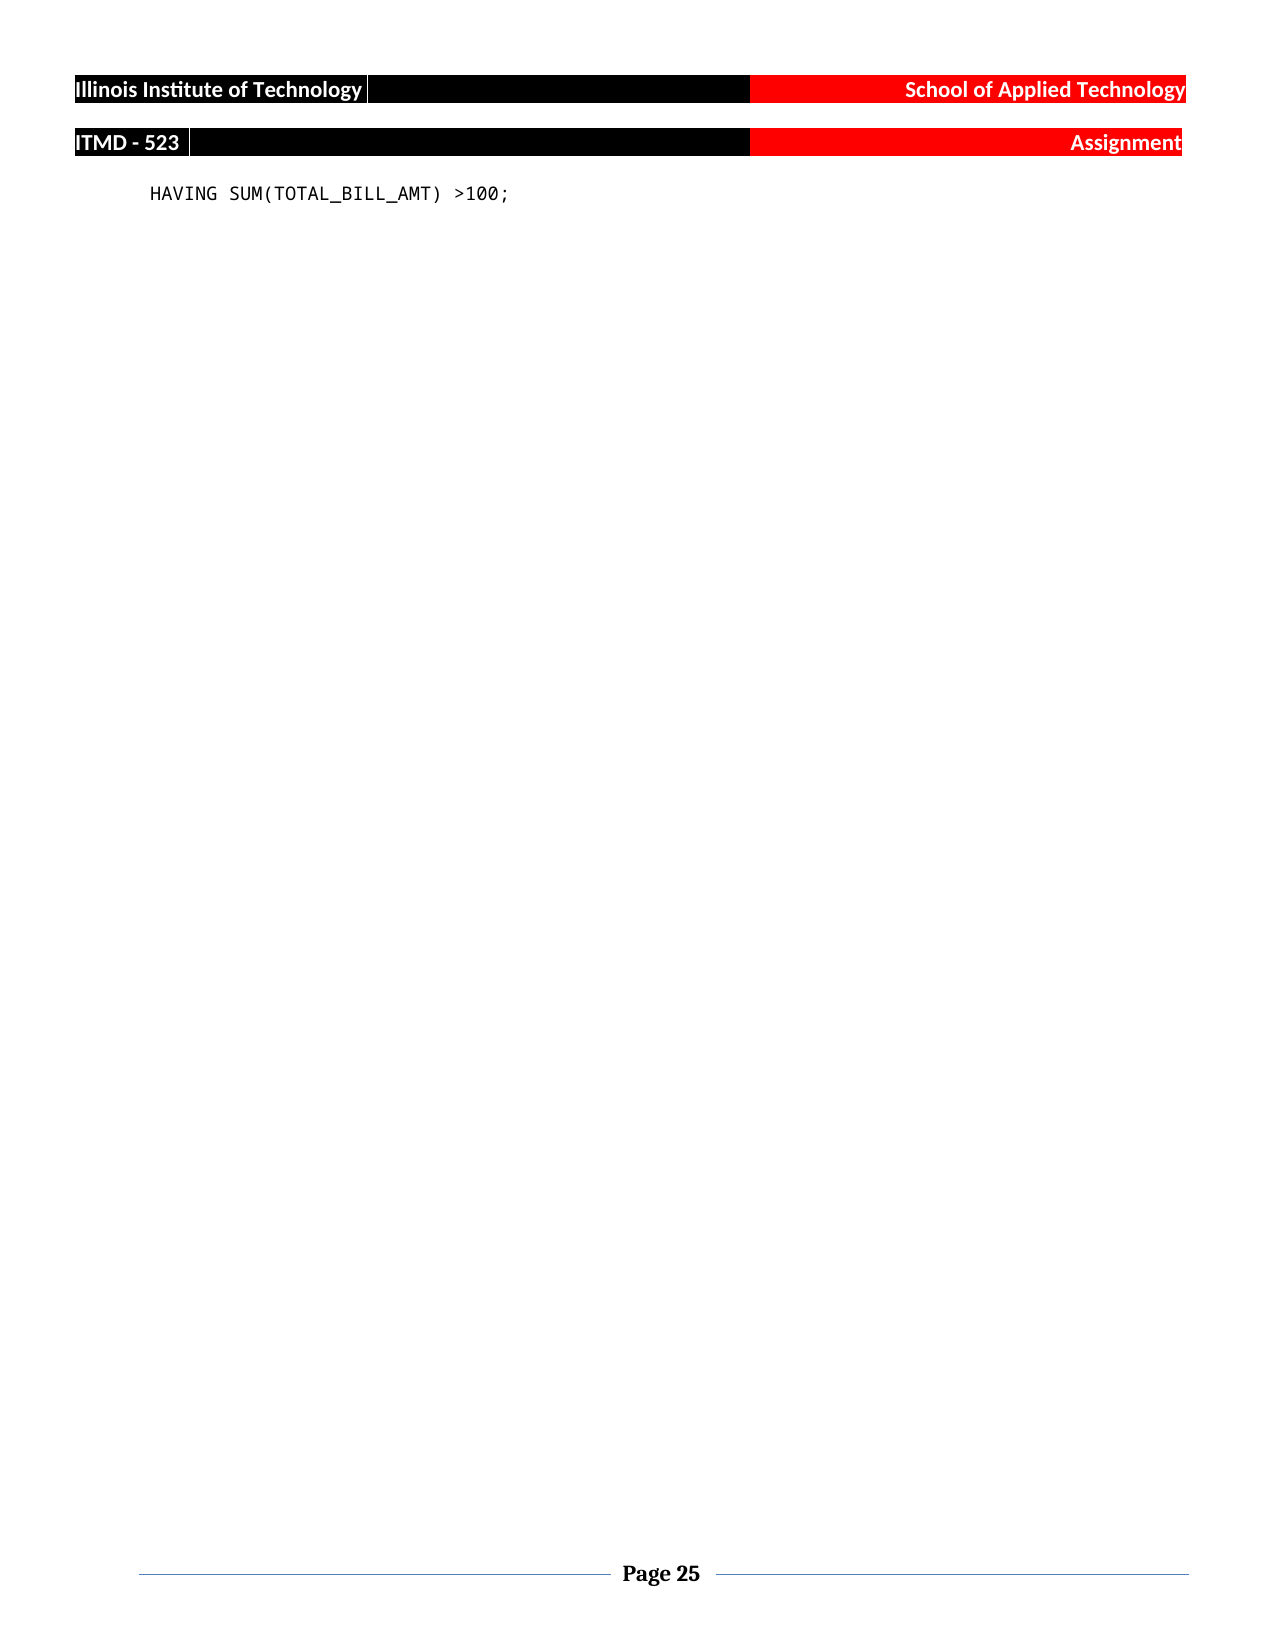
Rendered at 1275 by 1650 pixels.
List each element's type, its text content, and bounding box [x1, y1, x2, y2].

text HAVING SUM(TOTAL_BILL_AMT) >100; [150, 181, 1200, 206]
